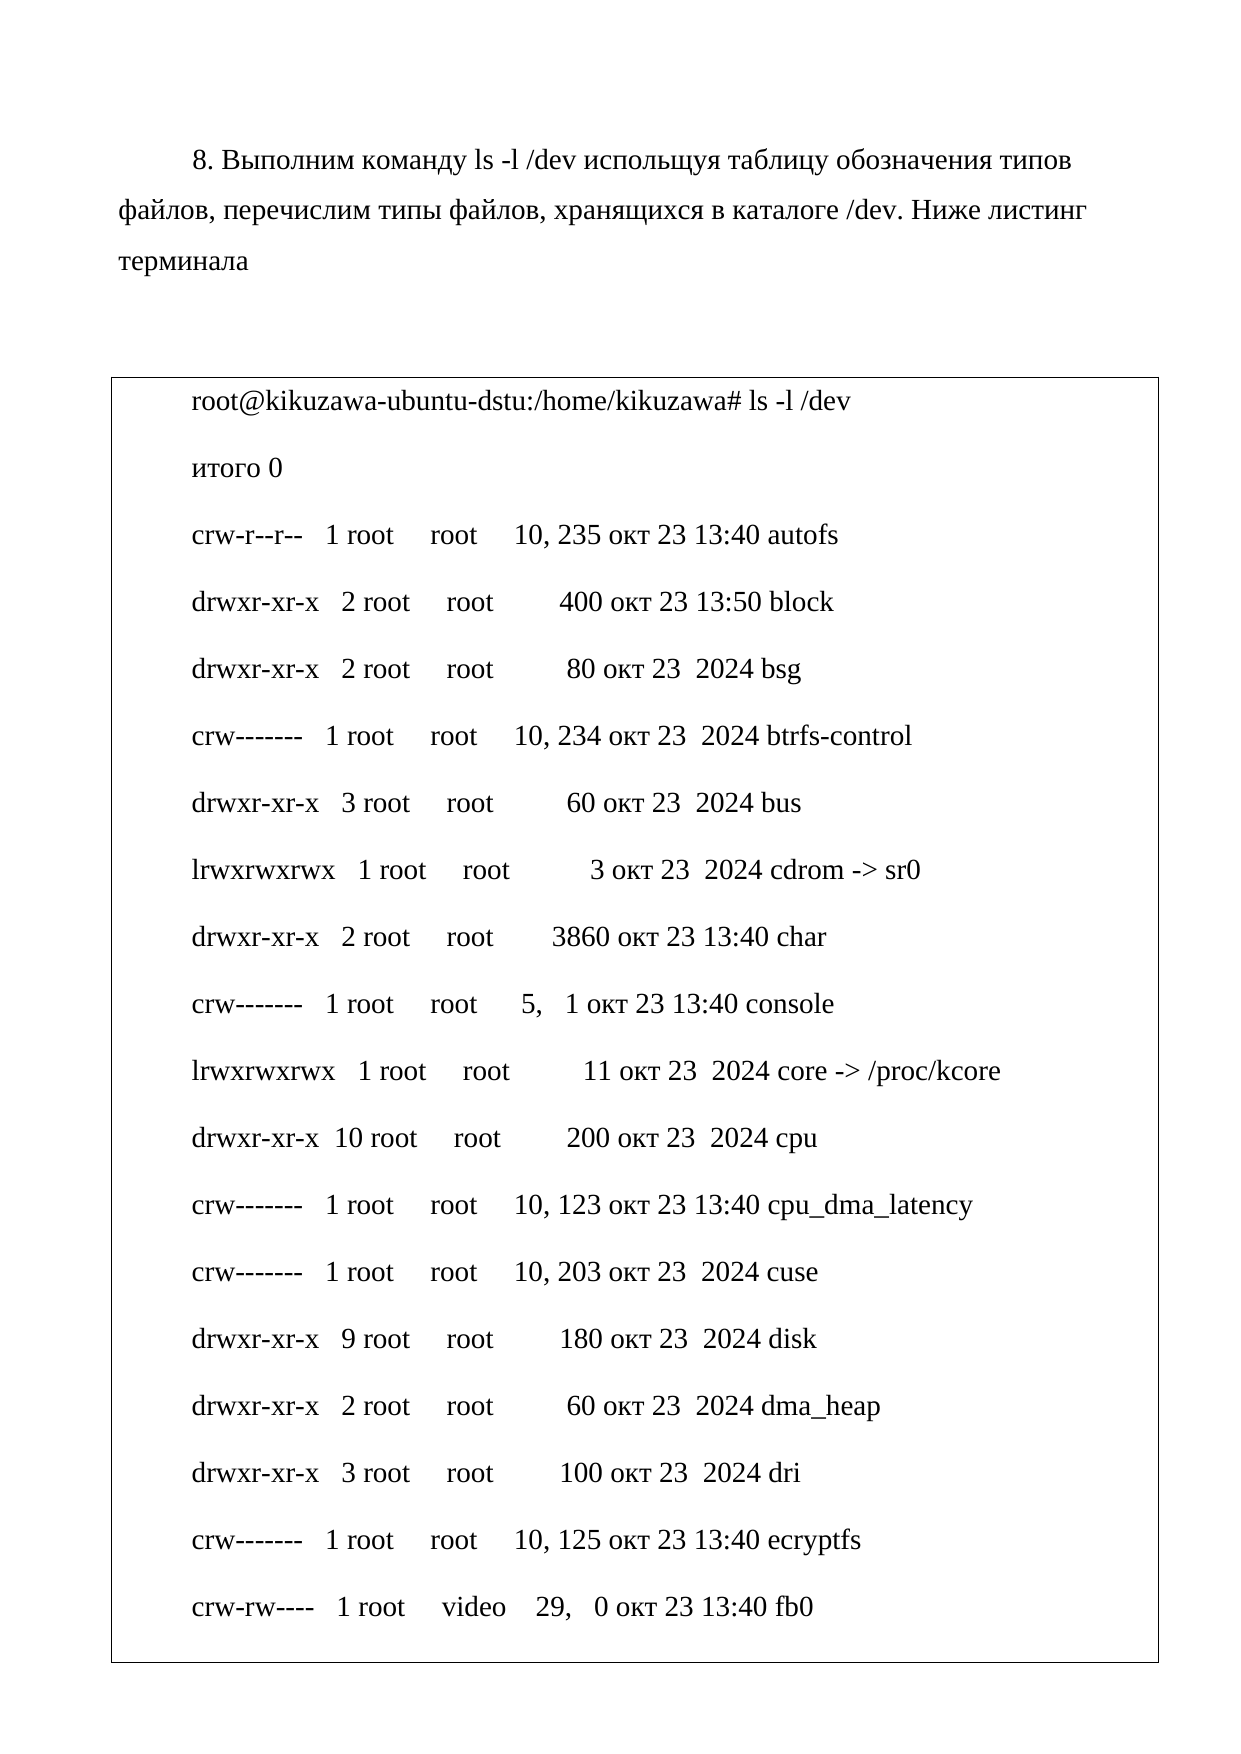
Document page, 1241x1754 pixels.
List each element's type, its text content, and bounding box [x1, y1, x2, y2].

text 8. Выполним команду ls -l /dev испольщуя таблицу обозначения типов файлов, перечислим типы файлов, хранящихся в каталоге /dev. Ниже листинг терминала [118, 142, 1165, 276]
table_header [112, 378, 1158, 1662]
